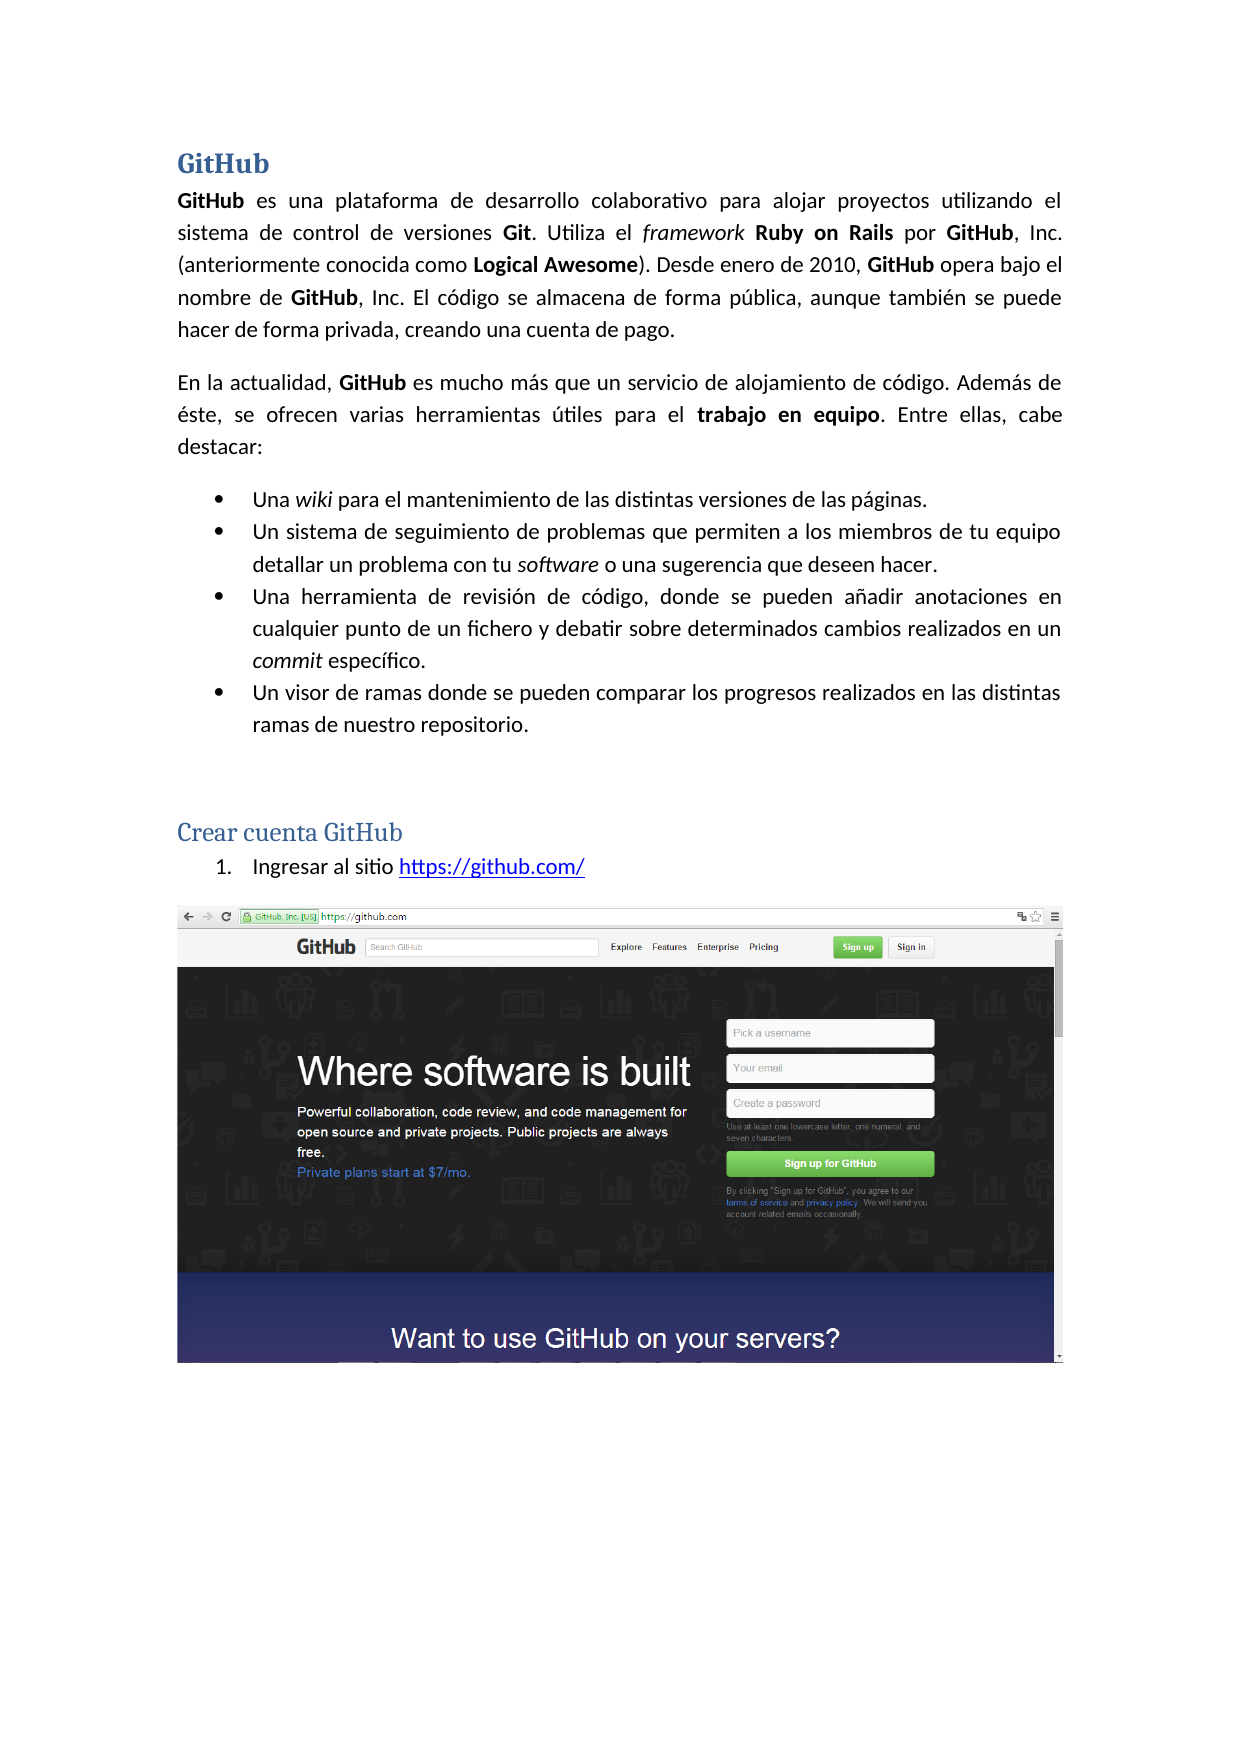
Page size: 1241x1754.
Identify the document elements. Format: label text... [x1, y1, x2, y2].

list Ingresar al sitio https://github.com/ [215, 852, 1063, 880]
subtitle GitHub [177, 148, 1063, 181]
text GitHub es una plataforma de desarrollo colaborativo para alojar proyectos utilizando el sistema de control de versiones Git. Utiliza el framework Ruby on Rails por GitHub, Inc. (anteriormente conocida como Logical Awesome). Desde enero de 2010, GitHub opera bajo el nombre de GitHub, Inc. El código se almacena de forma pública, aunque también se puede hacer de forma privada, creando una cuenta de pago. [177, 186, 1063, 343]
list Un visor de ramas donde se pueden comparar los progresos realizados en las distintas ramas de nuestro repositorio. [215, 678, 1063, 739]
list Un sistema de seguimiento de problemas que permiten a los miembros de tu equipo detallar un problema con tu software o una sugerencia que deseen hacer. [215, 517, 1063, 578]
text En la actualidad, GitHub es mucho más que un servicio de alojamiento de código. Además de éste, se ofrecen varias herramientas útiles para el trabajo en equipo. Entre ellas, cabe destacar: [177, 368, 1063, 460]
subtitle Crear cuenta GitHub [177, 817, 1063, 848]
list Una wiki para el mantenimiento de las distintas versiones de las páginas. [215, 485, 1063, 513]
picture [177, 905, 1063, 1363]
list Una herramienta de revisión de código, donde se pueden añadir anotaciones en cualquier punto de un fichero y debatir sobre determinados cambios realizados en un commit específico. [215, 582, 1063, 674]
